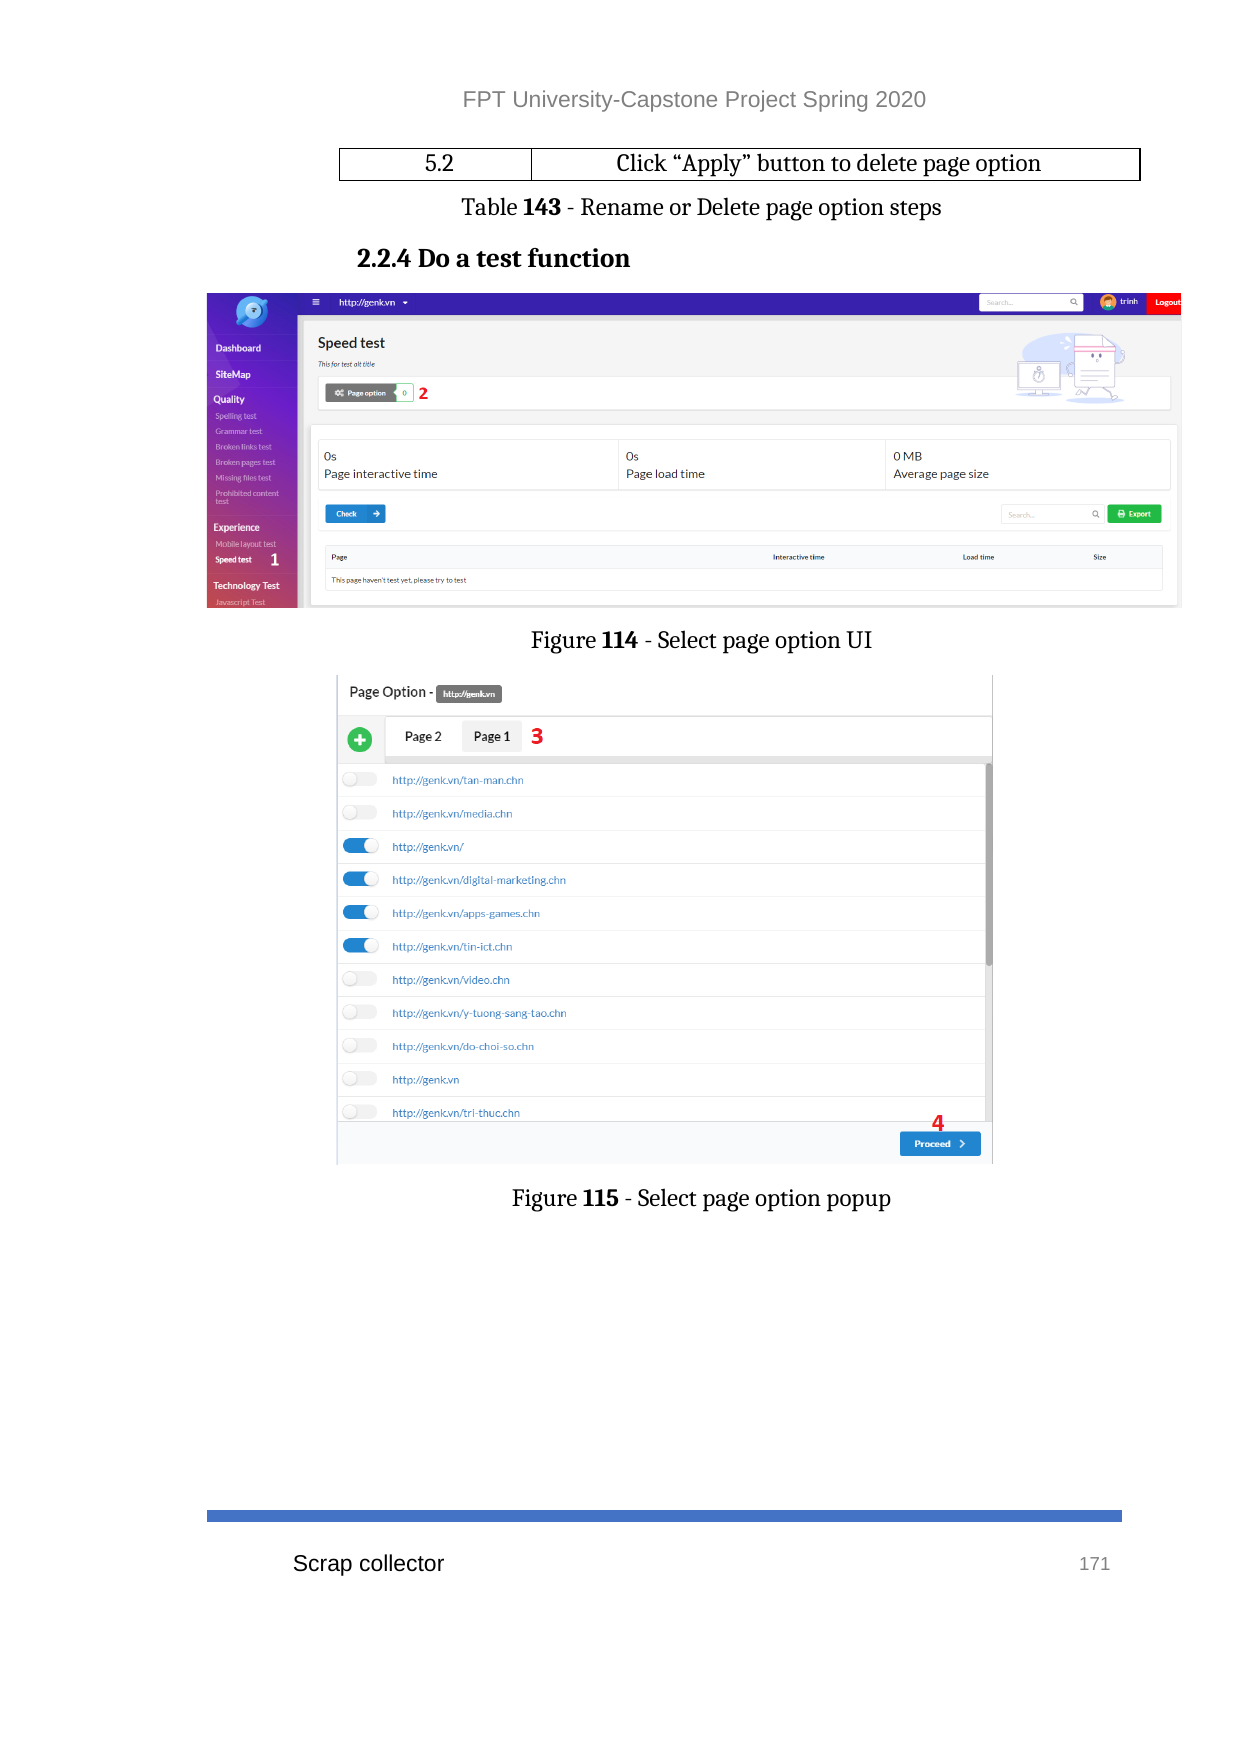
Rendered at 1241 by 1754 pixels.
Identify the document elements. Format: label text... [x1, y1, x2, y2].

text Figure 115 - Select page option popup [207, 1183, 1122, 1212]
text 2.2.4 Do a test function [207, 243, 1122, 274]
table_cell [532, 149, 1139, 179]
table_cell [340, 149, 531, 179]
picture [336, 675, 993, 1165]
picture [206, 293, 1182, 608]
text Figure 114 - Select page option UI [207, 626, 1122, 655]
text Table 143 - Rename or Delete page option steps [207, 193, 1122, 222]
